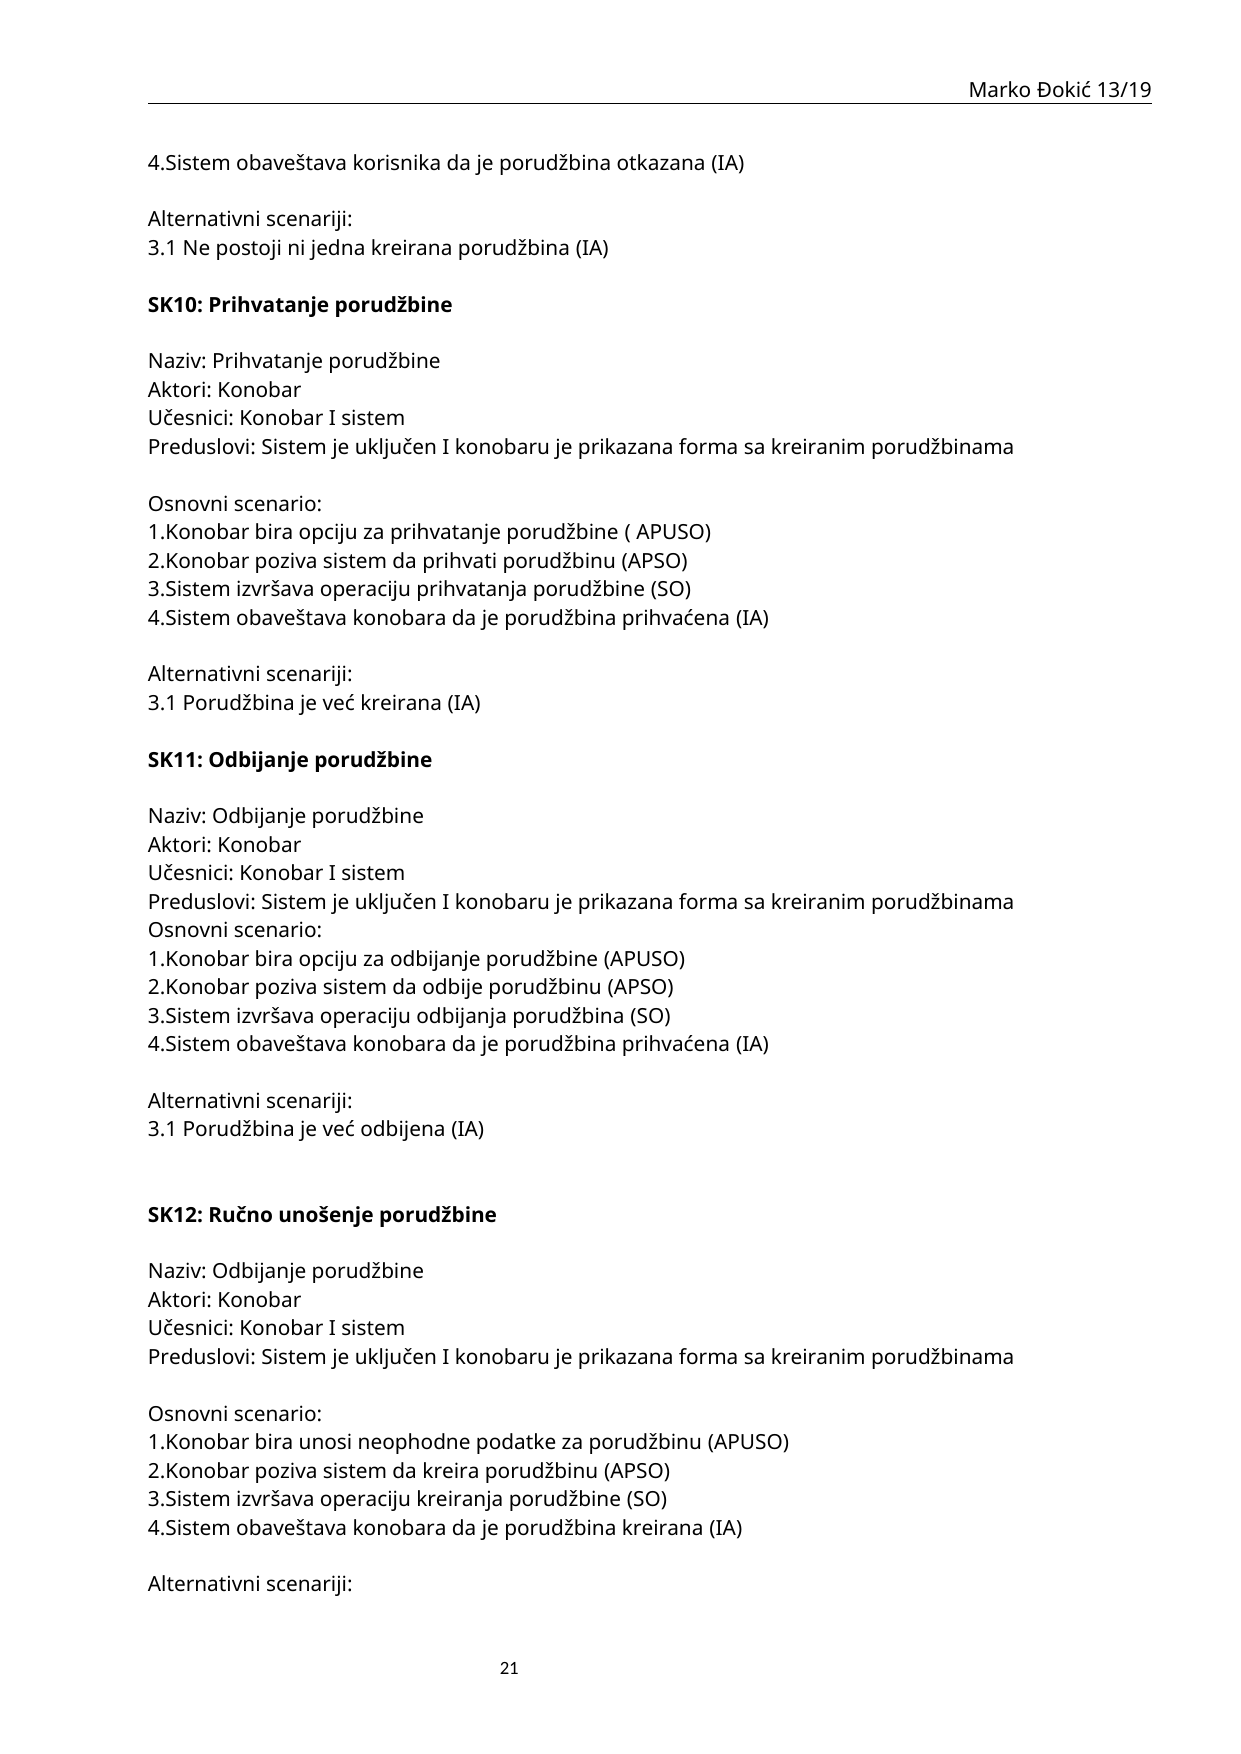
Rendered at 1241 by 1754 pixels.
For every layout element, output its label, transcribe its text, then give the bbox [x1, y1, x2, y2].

text 2.Konobar poziva sistem da odbije porudžbinu (APSO) [148, 972, 1152, 1001]
text Alternativni scenariji: [148, 659, 1152, 688]
text 3.Sistem izvršava operaciju odbijanja porudžbina (SO) [148, 1001, 1152, 1029]
text 1.Konobar bira unosi neophodne podatke za porudžbinu (APUSO) [148, 1427, 1152, 1456]
text Učesnici: Konobar I sistem [148, 403, 1152, 432]
text 3.Sistem izvršava operaciju prihvatanja porudžbine (SO) [148, 574, 1152, 603]
text Naziv: Odbijanje porudžbine [148, 1257, 1152, 1285]
text Aktori: Konobar [148, 375, 1152, 403]
text Učesnici: Konobar I sistem [148, 1313, 1152, 1342]
text SK12: Ručno unošenje porudžbine [148, 1200, 1152, 1228]
text Osnovni scenario: [148, 1399, 1152, 1427]
text Aktori: Konobar [148, 830, 1152, 858]
text 3.1 Ne postoji ni jedna kreirana porudžbina (IA) [148, 233, 1152, 261]
text Preduslovi: Sistem je uključen I konobaru je prikazana forma sa kreiranim porudžbinama [148, 1342, 1152, 1370]
text 2.Konobar poziva sistem da prihvati porudžbinu (APSO) [148, 546, 1152, 574]
text 4.Sistem obaveštava konobara da je porudžbina prihvaćena (IA) [148, 1029, 1152, 1058]
text 4.Sistem obaveštava konobara da je porudžbina prihvaćena (IA) [148, 603, 1152, 631]
text Alternativni scenariji: [148, 204, 1152, 233]
text Alternativni scenariji: [148, 1569, 1152, 1598]
text Naziv: Prihvatanje porudžbine [148, 347, 1152, 375]
text 3.Sistem izvršava operaciju kreiranja porudžbine (SO) [148, 1484, 1152, 1513]
text 4.Sistem obaveštava konobara da je porudžbina kreirana (IA) [148, 1513, 1152, 1541]
text Osnovni scenario: [148, 489, 1152, 517]
text 2.Konobar poziva sistem da kreira porudžbinu (APSO) [148, 1456, 1152, 1484]
text Preduslovi: Sistem je uključen I konobaru je prikazana forma sa kreiranim porudžbinama [148, 887, 1152, 915]
text 1.Konobar bira opciju za prihvatanje porudžbine ( APUSO) [148, 517, 1152, 546]
text Osnovni scenario: [148, 915, 1152, 944]
text SK10: Prihvatanje porudžbine [148, 290, 1152, 318]
text SK11: Odbijanje porudžbine [148, 745, 1152, 773]
text 3.1 Porudžbina je već odbijena (IA) [148, 1114, 1152, 1143]
text Aktori: Konobar [148, 1285, 1152, 1313]
text 3.1 Porudžbina je već kreirana (IA) [148, 688, 1152, 716]
text 4.Sistem obaveštava korisnika da je porudžbina otkazana (IA) [148, 148, 1152, 176]
text Alternativni scenariji: [148, 1086, 1152, 1114]
text Učesnici: Konobar I sistem [148, 858, 1152, 887]
text 1.Konobar bira opciju za odbijanje porudžbine (APUSO) [148, 944, 1152, 972]
text Naziv: Odbijanje porudžbine [148, 802, 1152, 830]
text Preduslovi: Sistem je uključen I konobaru je prikazana forma sa kreiranim porudžbinama [148, 432, 1152, 460]
